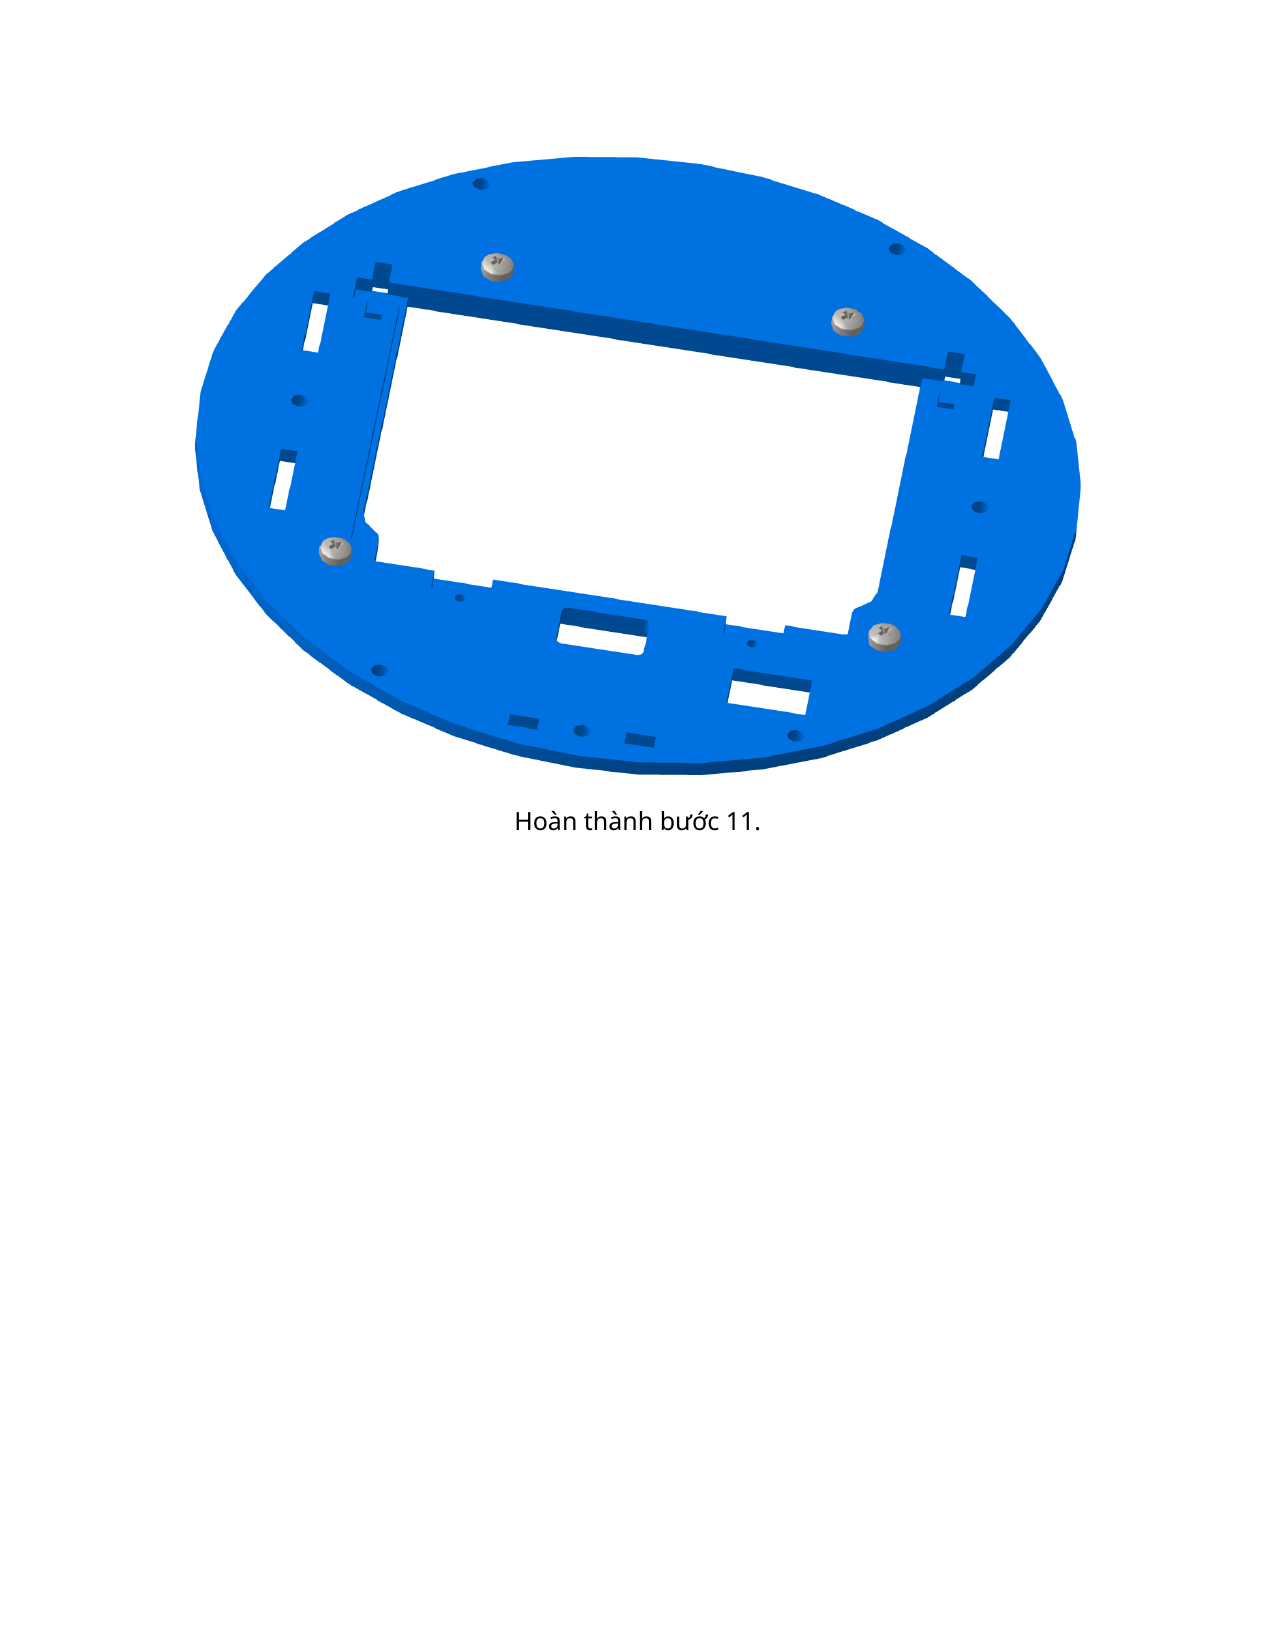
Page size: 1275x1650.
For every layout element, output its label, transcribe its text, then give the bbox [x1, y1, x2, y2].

text Hoàn thành bước 11. [150, 803, 1125, 837]
picture [191, 150, 1084, 779]
